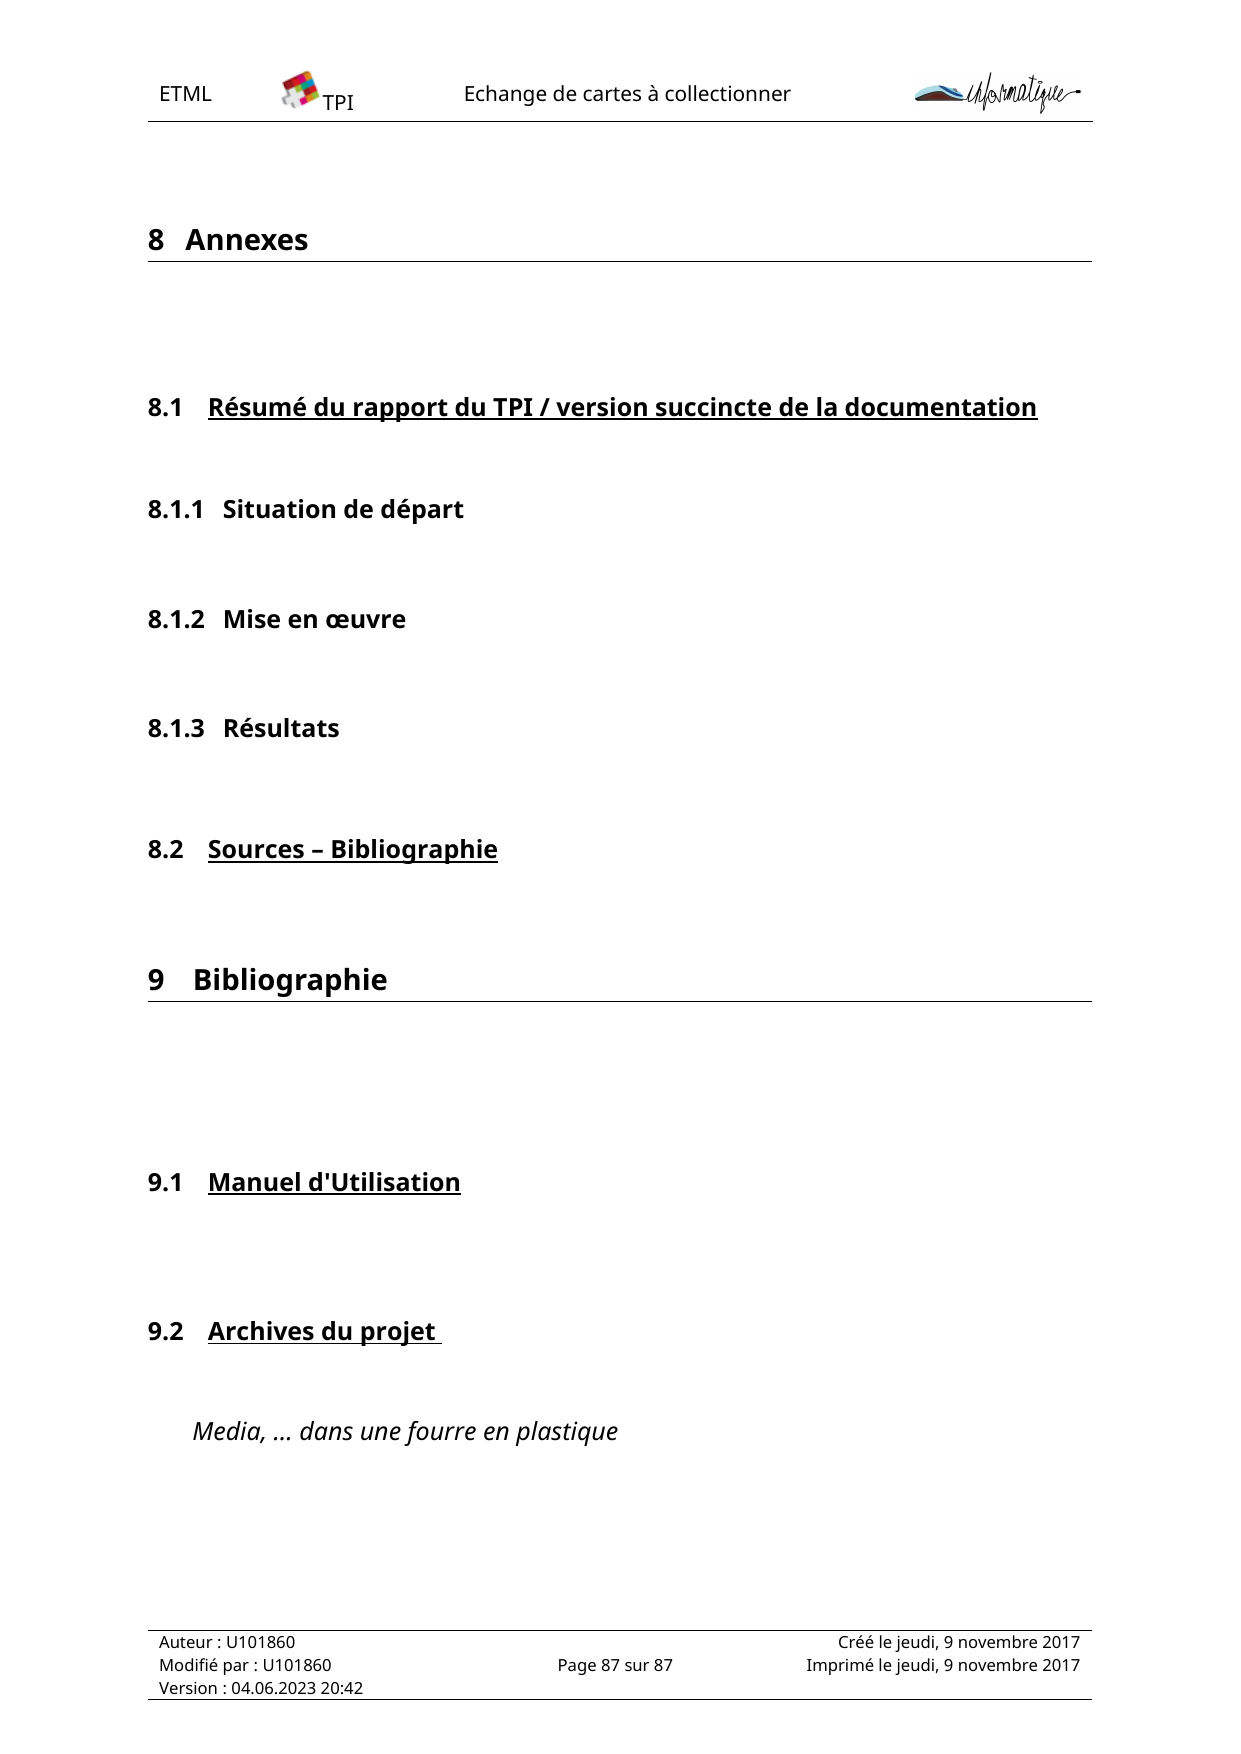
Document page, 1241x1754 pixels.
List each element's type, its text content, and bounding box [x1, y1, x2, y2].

text Media, … dans une fourre en plastique [192, 1413, 1092, 1447]
subtitle Situation de départ [148, 492, 1092, 526]
subtitle Annexes [148, 219, 1092, 261]
picture [276, 69, 323, 111]
subtitle Mise en œuvre [148, 601, 1092, 635]
subtitle Archives du projet [148, 1314, 1092, 1348]
subtitle Résultats [148, 710, 1092, 744]
subtitle Résumé du rapport du TPI / version succincte de la documentation [148, 389, 1092, 423]
subtitle Manuel d'Utilisation [148, 1164, 1092, 1198]
subtitle Sources – Bibliographie [148, 832, 1092, 866]
